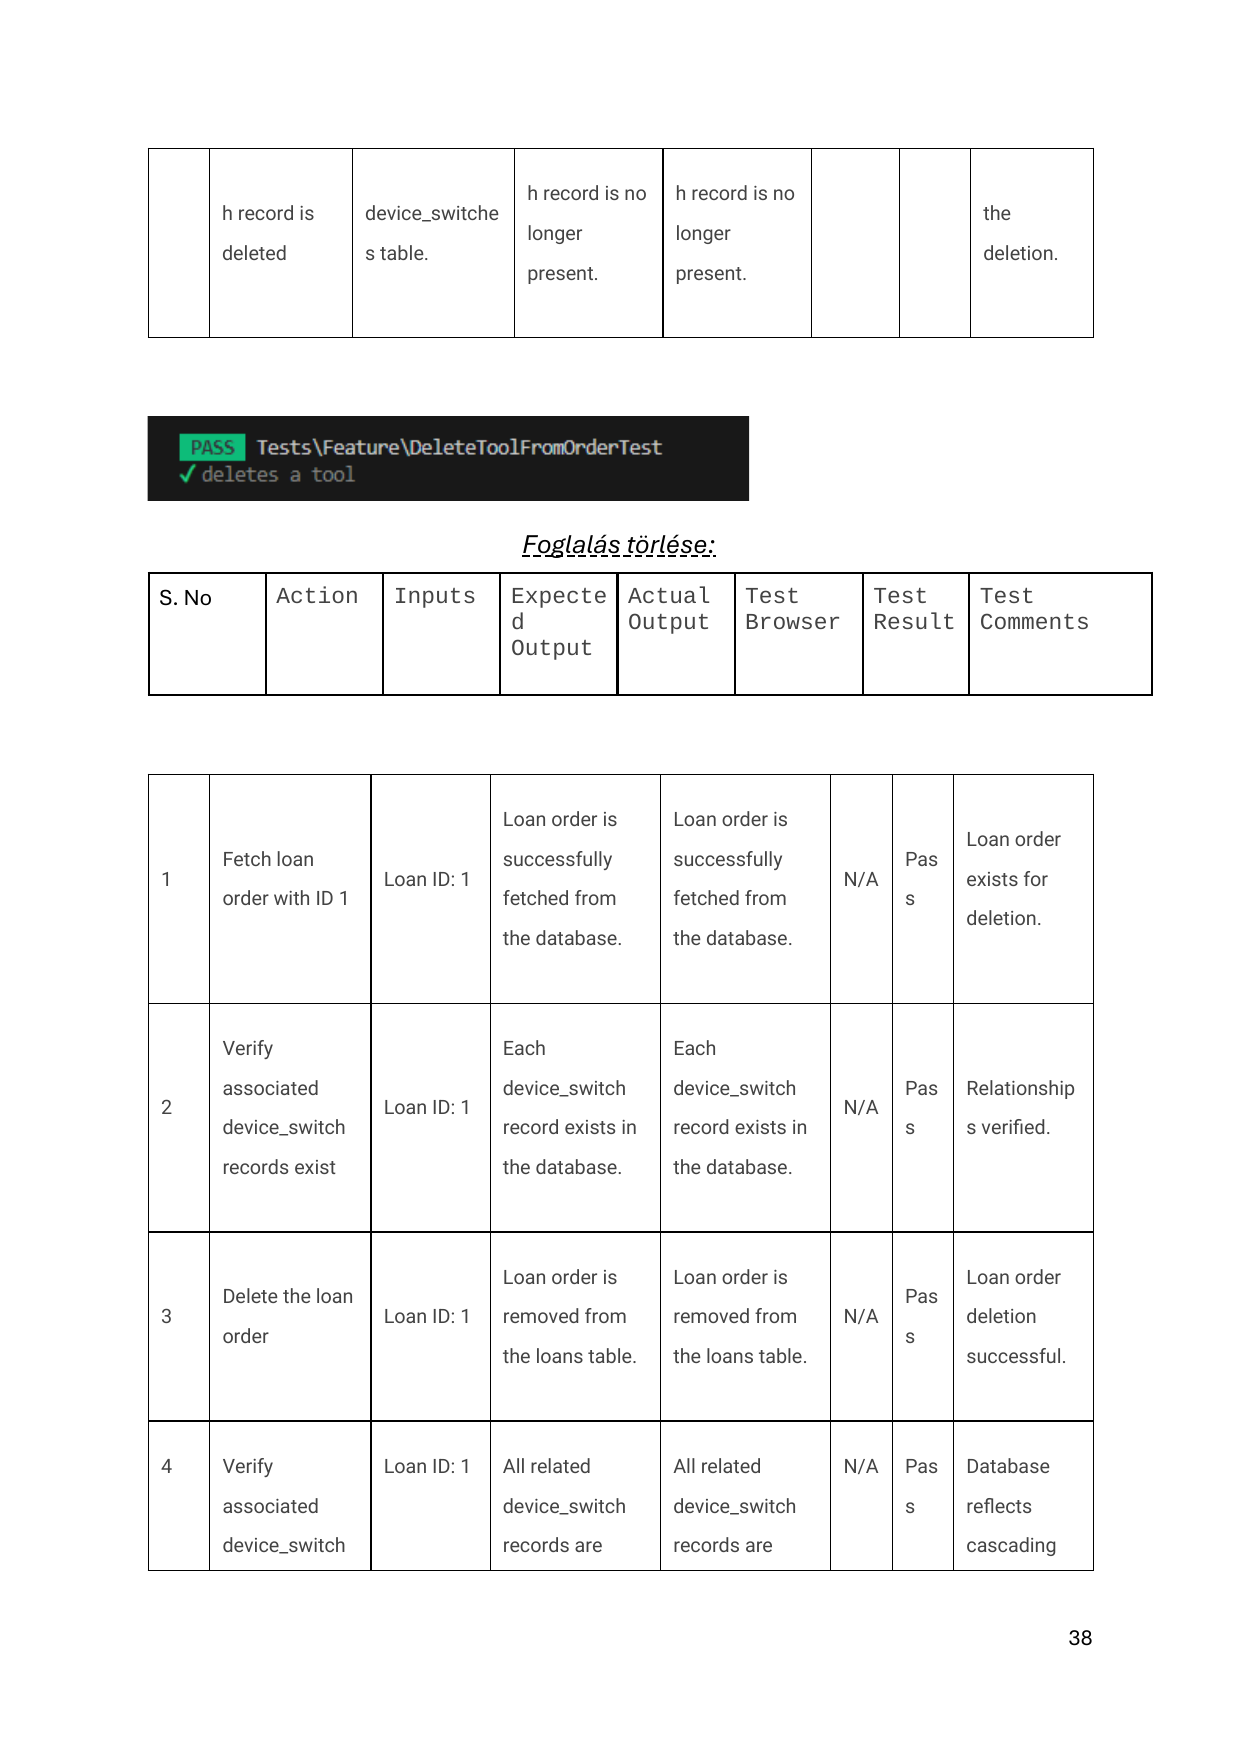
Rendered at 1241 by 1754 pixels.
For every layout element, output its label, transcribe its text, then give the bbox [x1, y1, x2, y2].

picture [147, 416, 750, 501]
table_cell Loan order is removed from the loans table. [661, 1233, 830, 1420]
table_cell Verify associated device_switch records exist [210, 1004, 370, 1231]
subtitle Foglalás törlése: [148, 528, 1092, 561]
table_cell Pass [893, 1233, 953, 1420]
table_cell 2 [149, 1004, 209, 1231]
table_cell N/A [831, 1233, 892, 1420]
table_cell 3 [149, 1233, 209, 1420]
table_cell Delete the loan order [210, 1233, 370, 1420]
table_cell 4 [149, 1422, 209, 1570]
table_header Loan order is successfully fetched from the database. [661, 775, 830, 1002]
table_cell N/A [831, 1422, 892, 1570]
table_header Fetch loan order with ID 1 [210, 775, 370, 1002]
table_cell N/A [831, 1004, 892, 1231]
table_cell Each device_switch record exists in the database. [661, 1004, 830, 1231]
table_cell Each device_switch record exists in the database. [491, 1004, 660, 1231]
table_header Loan order is successfully fetched from the database. [491, 775, 660, 1002]
table_cell Loan ID: 1 [372, 1004, 490, 1231]
table_header Pass [893, 775, 953, 1002]
table_header 1 [149, 775, 209, 1002]
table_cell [661, 1422, 830, 1570]
table_header Loan order exists for deletion. [954, 775, 1093, 1002]
table_cell Pass [893, 1422, 953, 1570]
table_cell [954, 1422, 1093, 1570]
table_cell Loan order is removed from the loans table. [491, 1233, 660, 1420]
table_header Loan ID: 1 [372, 775, 490, 1002]
table_cell Loan order deletion successful. [954, 1233, 1093, 1420]
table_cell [491, 1422, 660, 1570]
table_cell Relationships verified. [954, 1004, 1093, 1231]
table_cell Loan ID: 1 [372, 1422, 490, 1570]
table_header N/A [831, 775, 892, 1002]
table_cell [210, 1422, 370, 1570]
table_cell Pass [893, 1004, 953, 1231]
table_cell Loan ID: 1 [372, 1233, 490, 1420]
